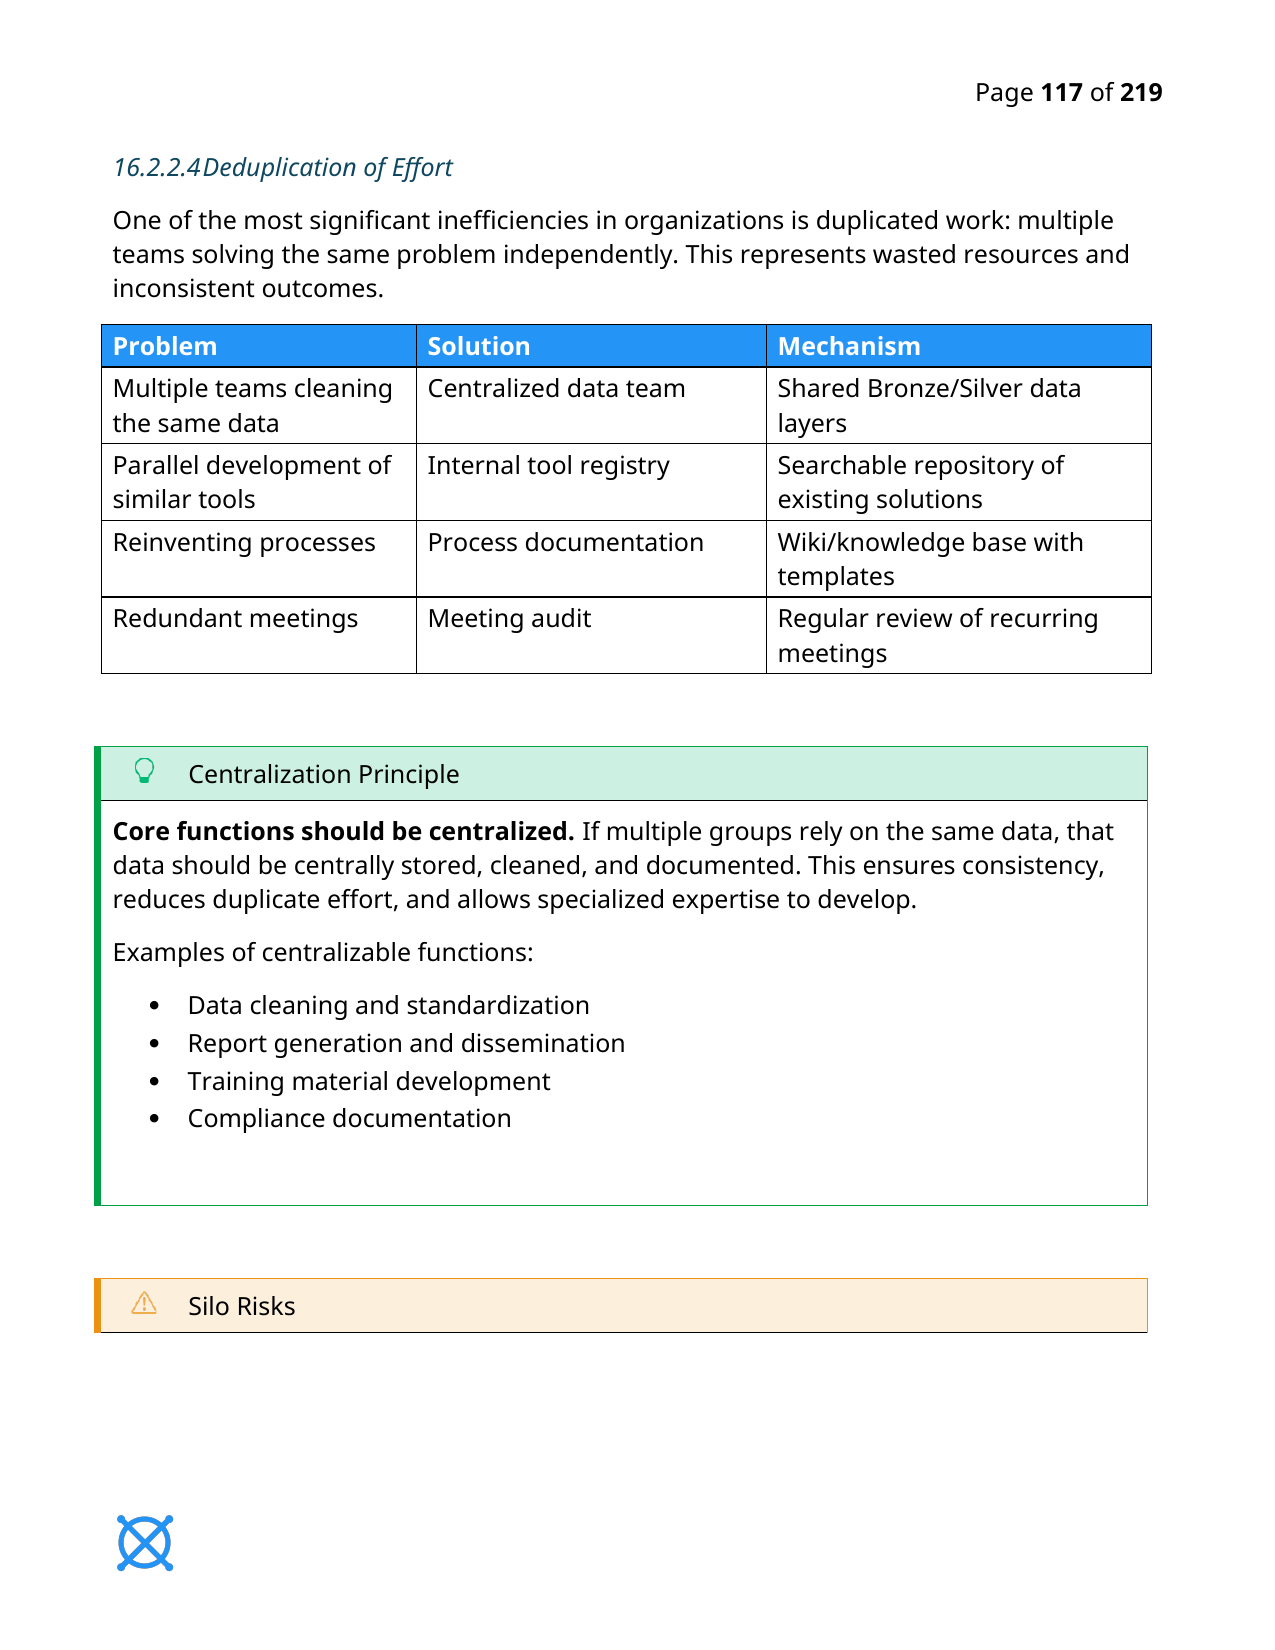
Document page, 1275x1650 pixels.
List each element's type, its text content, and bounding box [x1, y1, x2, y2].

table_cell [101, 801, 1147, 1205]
picture [112, 1511, 177, 1575]
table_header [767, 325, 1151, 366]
subtitle Deduplication of Effort [112, 150, 1162, 184]
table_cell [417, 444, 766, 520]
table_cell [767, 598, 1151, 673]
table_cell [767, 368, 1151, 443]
picture [131, 1290, 157, 1315]
text One of the most significant inefficiencies in organizations is duplicated work: multiple teams solving the same problem independently. This represents wasted resources and inconsistent outcomes. [112, 203, 1162, 305]
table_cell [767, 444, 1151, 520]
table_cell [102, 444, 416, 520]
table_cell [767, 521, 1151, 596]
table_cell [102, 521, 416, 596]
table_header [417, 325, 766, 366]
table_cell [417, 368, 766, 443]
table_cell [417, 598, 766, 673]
picture [131, 758, 157, 783]
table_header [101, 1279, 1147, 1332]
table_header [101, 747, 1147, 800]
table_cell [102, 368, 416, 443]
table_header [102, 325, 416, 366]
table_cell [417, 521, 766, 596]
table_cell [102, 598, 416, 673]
